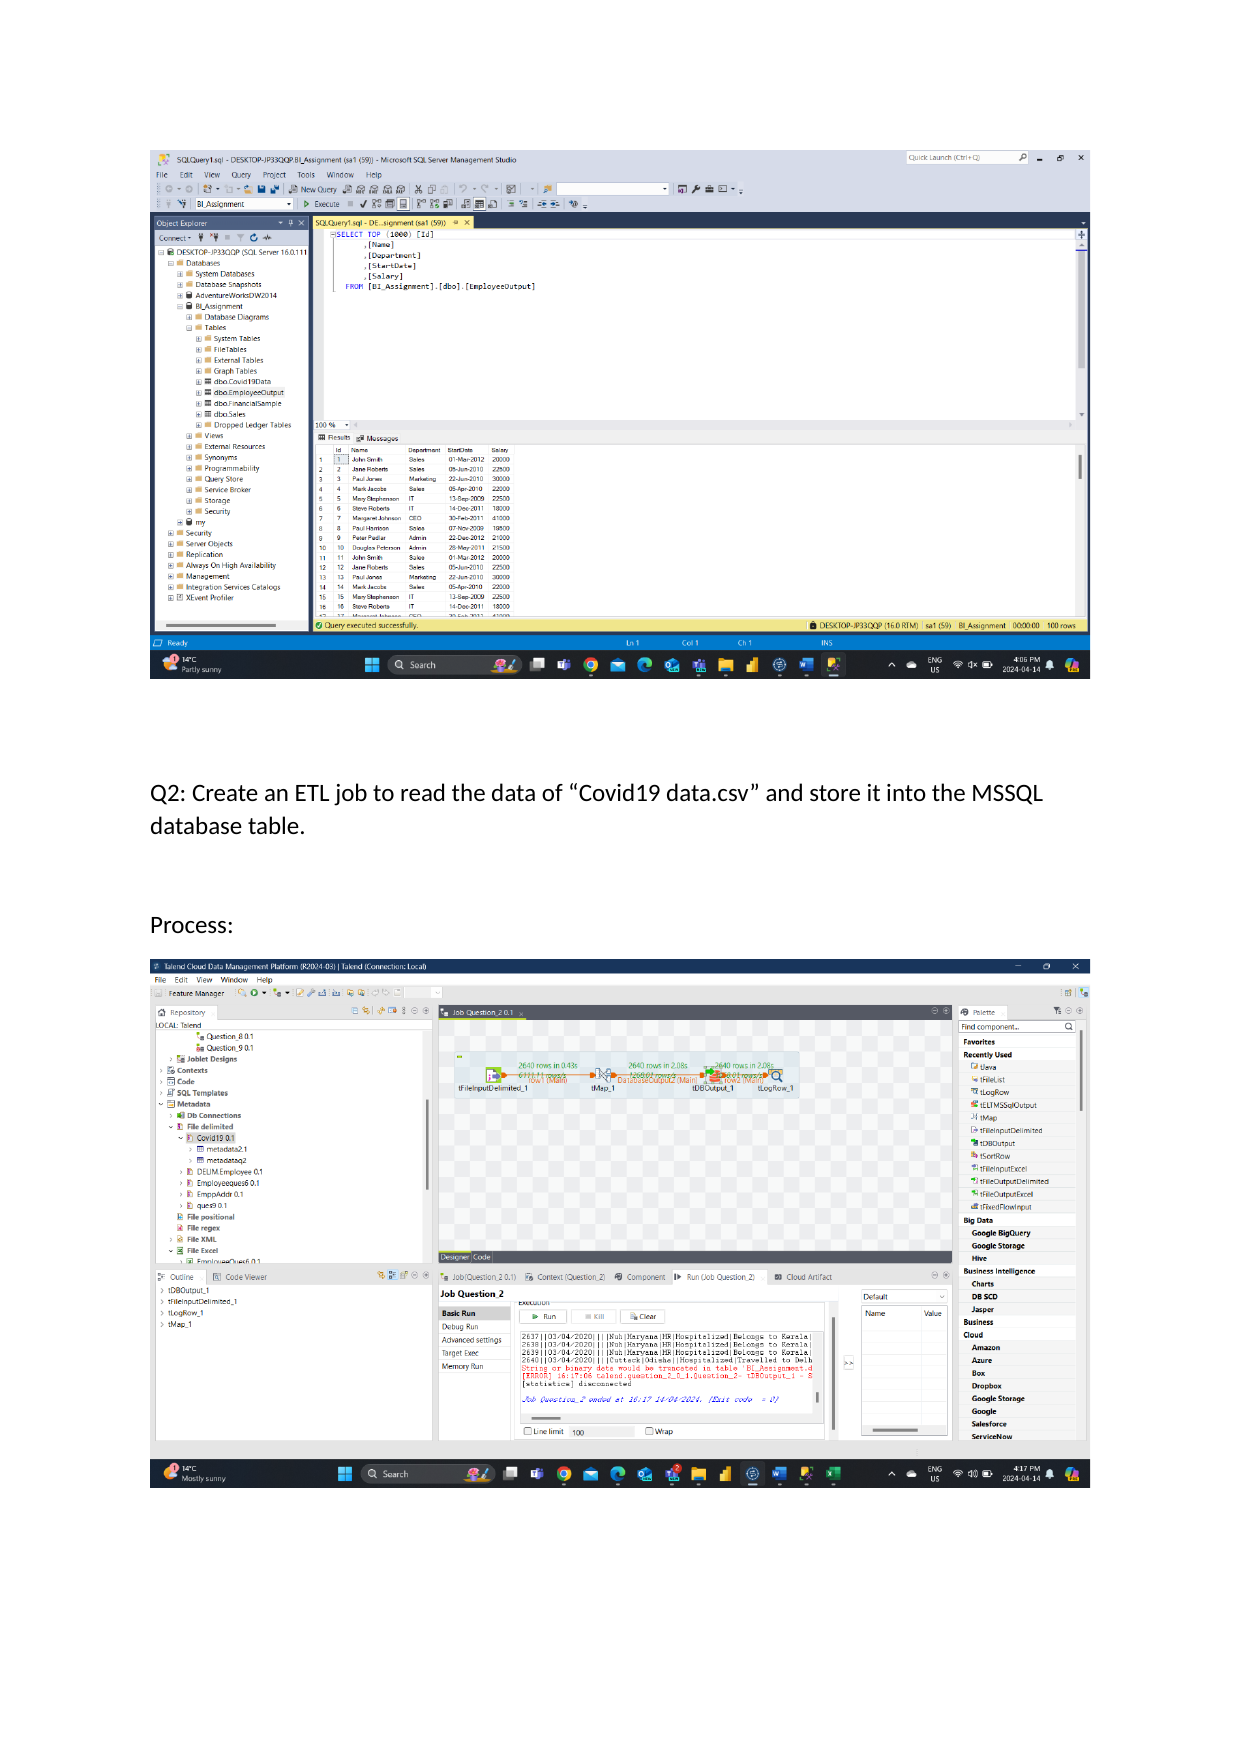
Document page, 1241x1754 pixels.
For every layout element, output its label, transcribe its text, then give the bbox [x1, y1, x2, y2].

text Q2: Create an ETL job to read the data of “Covid19 data.csv” and store it into the MSSQL database table. [150, 777, 1090, 841]
picture [150, 959, 1091, 1488]
text Process: [150, 909, 1090, 940]
picture [150, 150, 1091, 679]
